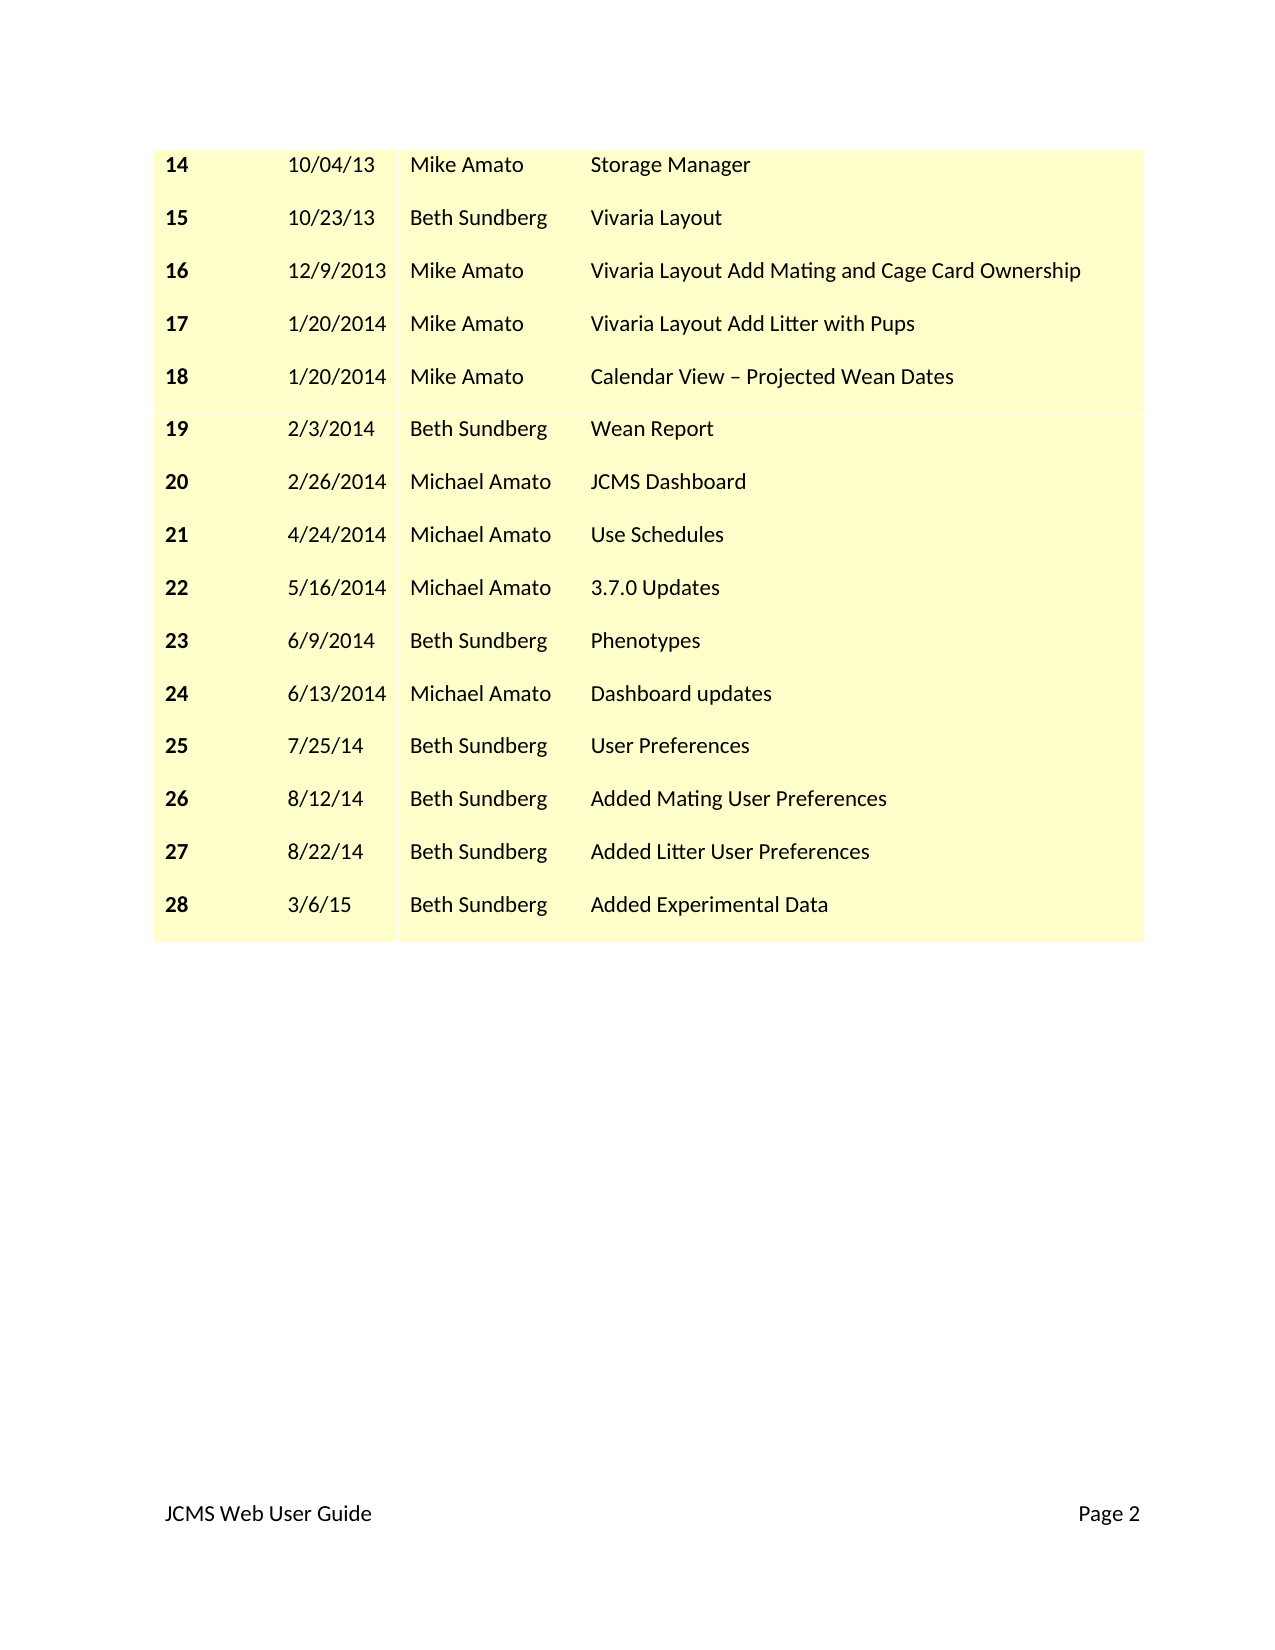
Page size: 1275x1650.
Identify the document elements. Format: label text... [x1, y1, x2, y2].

table_cell Beth Sundberg [399, 784, 579, 837]
table_cell 23 [154, 626, 276, 679]
table_cell Michael Amato [399, 679, 579, 732]
table_cell Wean Report JCMS Dashboard Use Schedules 3.7.0 Updates [579, 415, 1144, 626]
table_cell User Preferences [579, 732, 1144, 784]
table_cell 28 [154, 890, 276, 942]
table_cell 6/9/2014 [276, 626, 398, 679]
table_cell Added Experimental Data [579, 890, 1144, 942]
table_cell Beth Sundberg Michael Amato Michael Amato Michael Amato [399, 415, 579, 626]
table_cell Beth Sundberg [399, 890, 579, 942]
table_cell 26 [154, 784, 276, 837]
table_cell Vivaria Layout Vivaria Layout Add Mating and Cage Card Ownership Vivaria Layout Add Litter with Pups Calendar View – Projected Wean Dates [579, 203, 1144, 414]
table_cell Added Mating User Preferences [579, 784, 1144, 837]
table_cell 8/12/14 [276, 784, 398, 837]
table_cell Phenotypes [579, 626, 1144, 679]
table_cell 3/6/15 [276, 890, 398, 942]
table_cell 24 [154, 679, 276, 732]
table_cell Beth Sundberg [399, 837, 579, 890]
table_cell 7/25/14 [276, 732, 398, 784]
table_cell 8 9 10 11 12 13 14 [154, 150, 276, 203]
table_cell 6/13/2014 [276, 679, 398, 732]
table_cell Dashboard updates [579, 679, 1144, 732]
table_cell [579, 150, 1144, 203]
table_cell 8/22/14 [276, 837, 398, 890]
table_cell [276, 150, 398, 203]
table_cell Beth Sundberg Mike Amato Mike Amato Mike Amato [399, 203, 579, 414]
table_cell 19 20 21 22 [154, 415, 276, 626]
table_cell 2/3/2014 2/26/2014 4/24/2014 5/16/2014 [276, 415, 398, 626]
table_cell 15 16 17 18 [154, 203, 276, 414]
table_cell 10/23/13 12/9/2013 1/20/2014 1/20/2014 [276, 203, 398, 414]
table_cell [399, 150, 579, 203]
table_cell Beth Sundberg [399, 732, 579, 784]
table_cell 25 [154, 732, 276, 784]
table_cell Added Litter User Preferences [579, 837, 1144, 890]
table_cell Beth Sundberg [399, 626, 579, 679]
table_cell 27 [154, 837, 276, 890]
